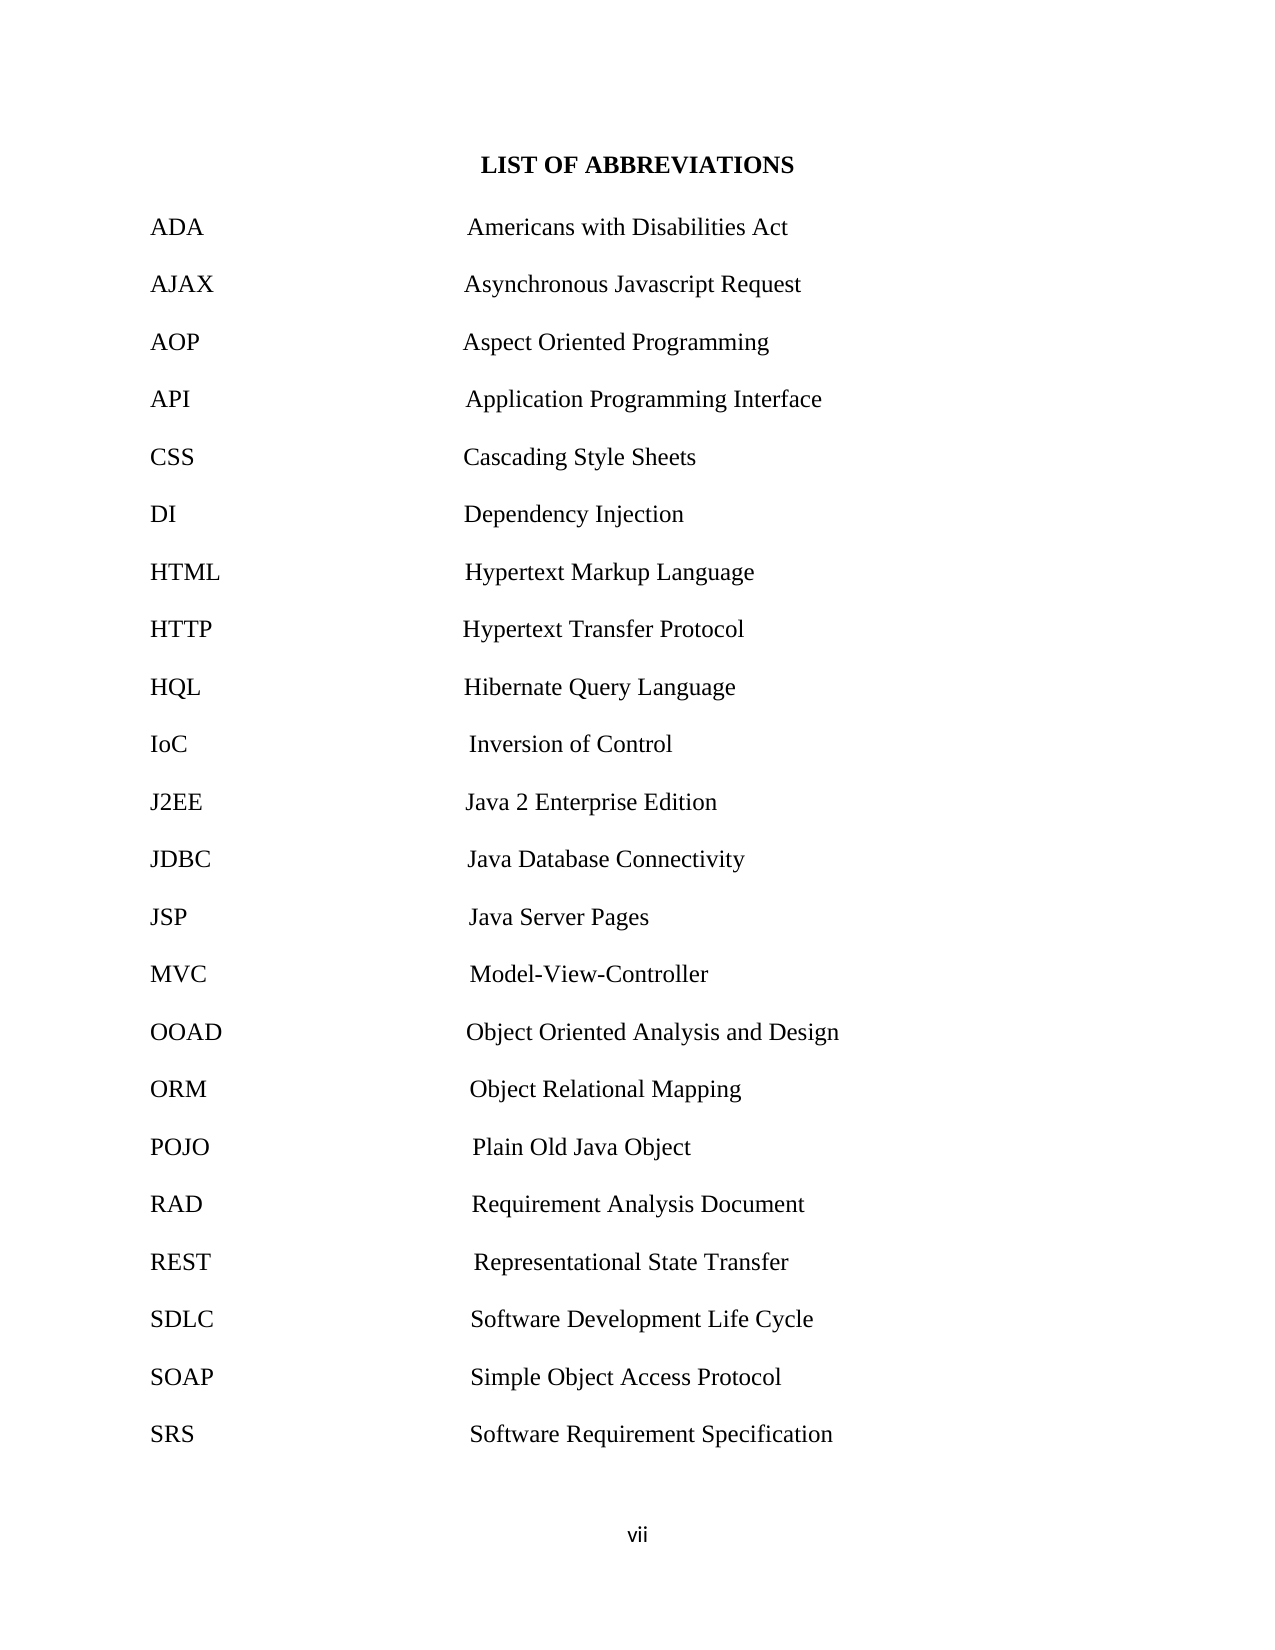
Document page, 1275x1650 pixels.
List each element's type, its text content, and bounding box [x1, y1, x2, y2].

text JDBC Java Database Connectivity [150, 844, 1125, 873]
text AOP Aspect Oriented Programming [150, 327, 1125, 356]
text MVC Model-View-Controller [150, 959, 1125, 988]
text AJAX Asynchronous Javascript Request [150, 269, 1125, 298]
text IoC Inversion of Control [150, 729, 1125, 758]
text API Application Programming Interface [150, 384, 1125, 413]
text HTTP Hypertext Transfer Protocol [150, 614, 1125, 643]
text ADA Americans with Disabilities Act [150, 212, 1125, 241]
text J2EE Java 2 Enterprise Edition [150, 787, 1125, 816]
text CSS Cascading Style Sheets [150, 442, 1125, 471]
text POJO Plain Old Java Object [150, 1132, 1125, 1161]
text JSP Java Server Pages [150, 902, 1125, 931]
text REST Representational State Transfer [150, 1247, 1125, 1276]
text HQL Hibernate Query Language [150, 672, 1125, 701]
text SOAP Simple Object Access Protocol [150, 1362, 1125, 1391]
text RAD Requirement Analysis Document [150, 1189, 1125, 1218]
text DI Dependency Injection [150, 499, 1125, 528]
text SRS Software Requirement Specification [150, 1419, 1125, 1448]
text OOAD Object Oriented Analysis and Design [150, 1017, 1125, 1046]
text LIST OF ABBREVIATIONS [150, 150, 1125, 179]
text ORM Object Relational Mapping [150, 1074, 1125, 1103]
text HTML Hypertext Markup Language [150, 557, 1125, 586]
text SDLC Software Development Life Cycle [150, 1304, 1125, 1333]
